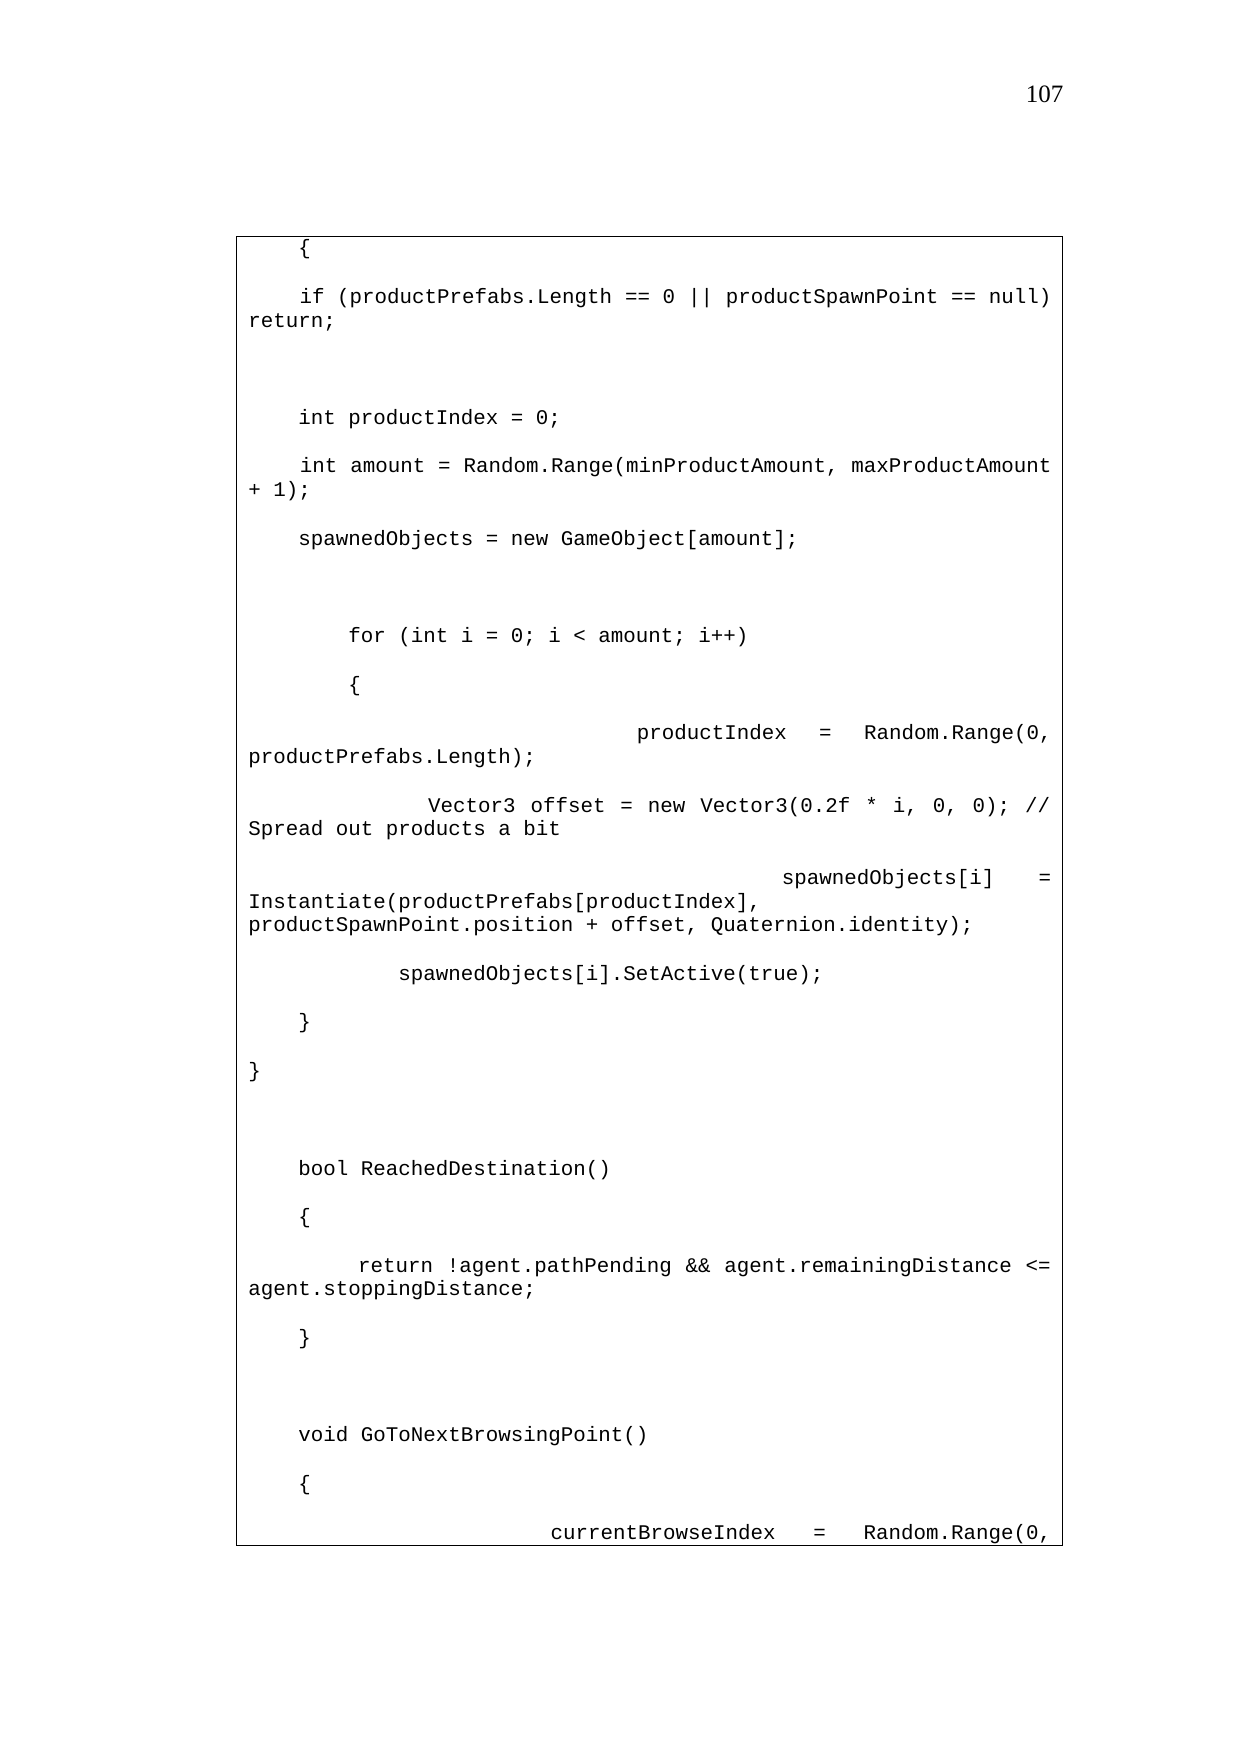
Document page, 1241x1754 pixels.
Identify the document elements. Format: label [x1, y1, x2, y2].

table_header [237, 237, 1062, 1545]
